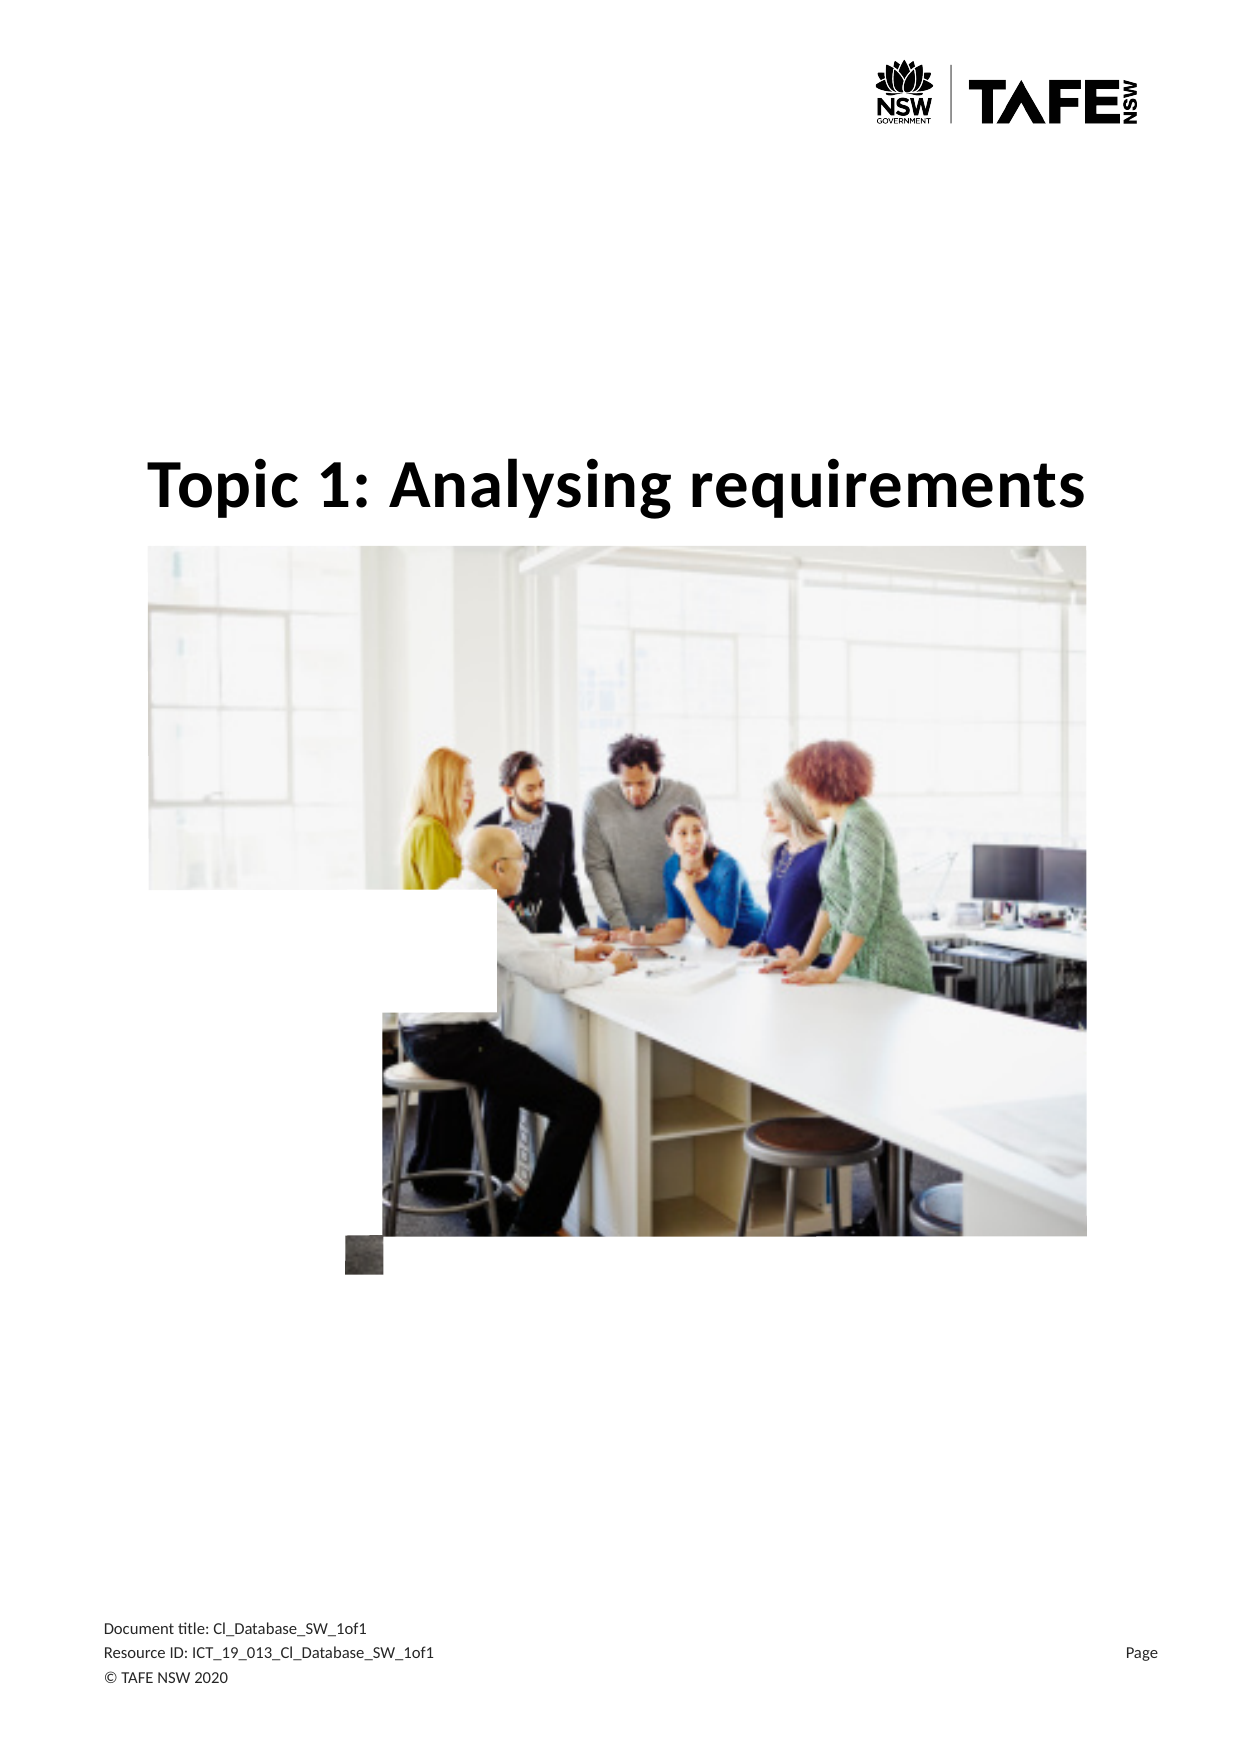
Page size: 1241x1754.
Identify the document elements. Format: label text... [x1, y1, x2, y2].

title Topic 1: Analysing requirements [148, 452, 1092, 521]
picture [875, 59, 1137, 125]
picture [147, 545, 1087, 1275]
